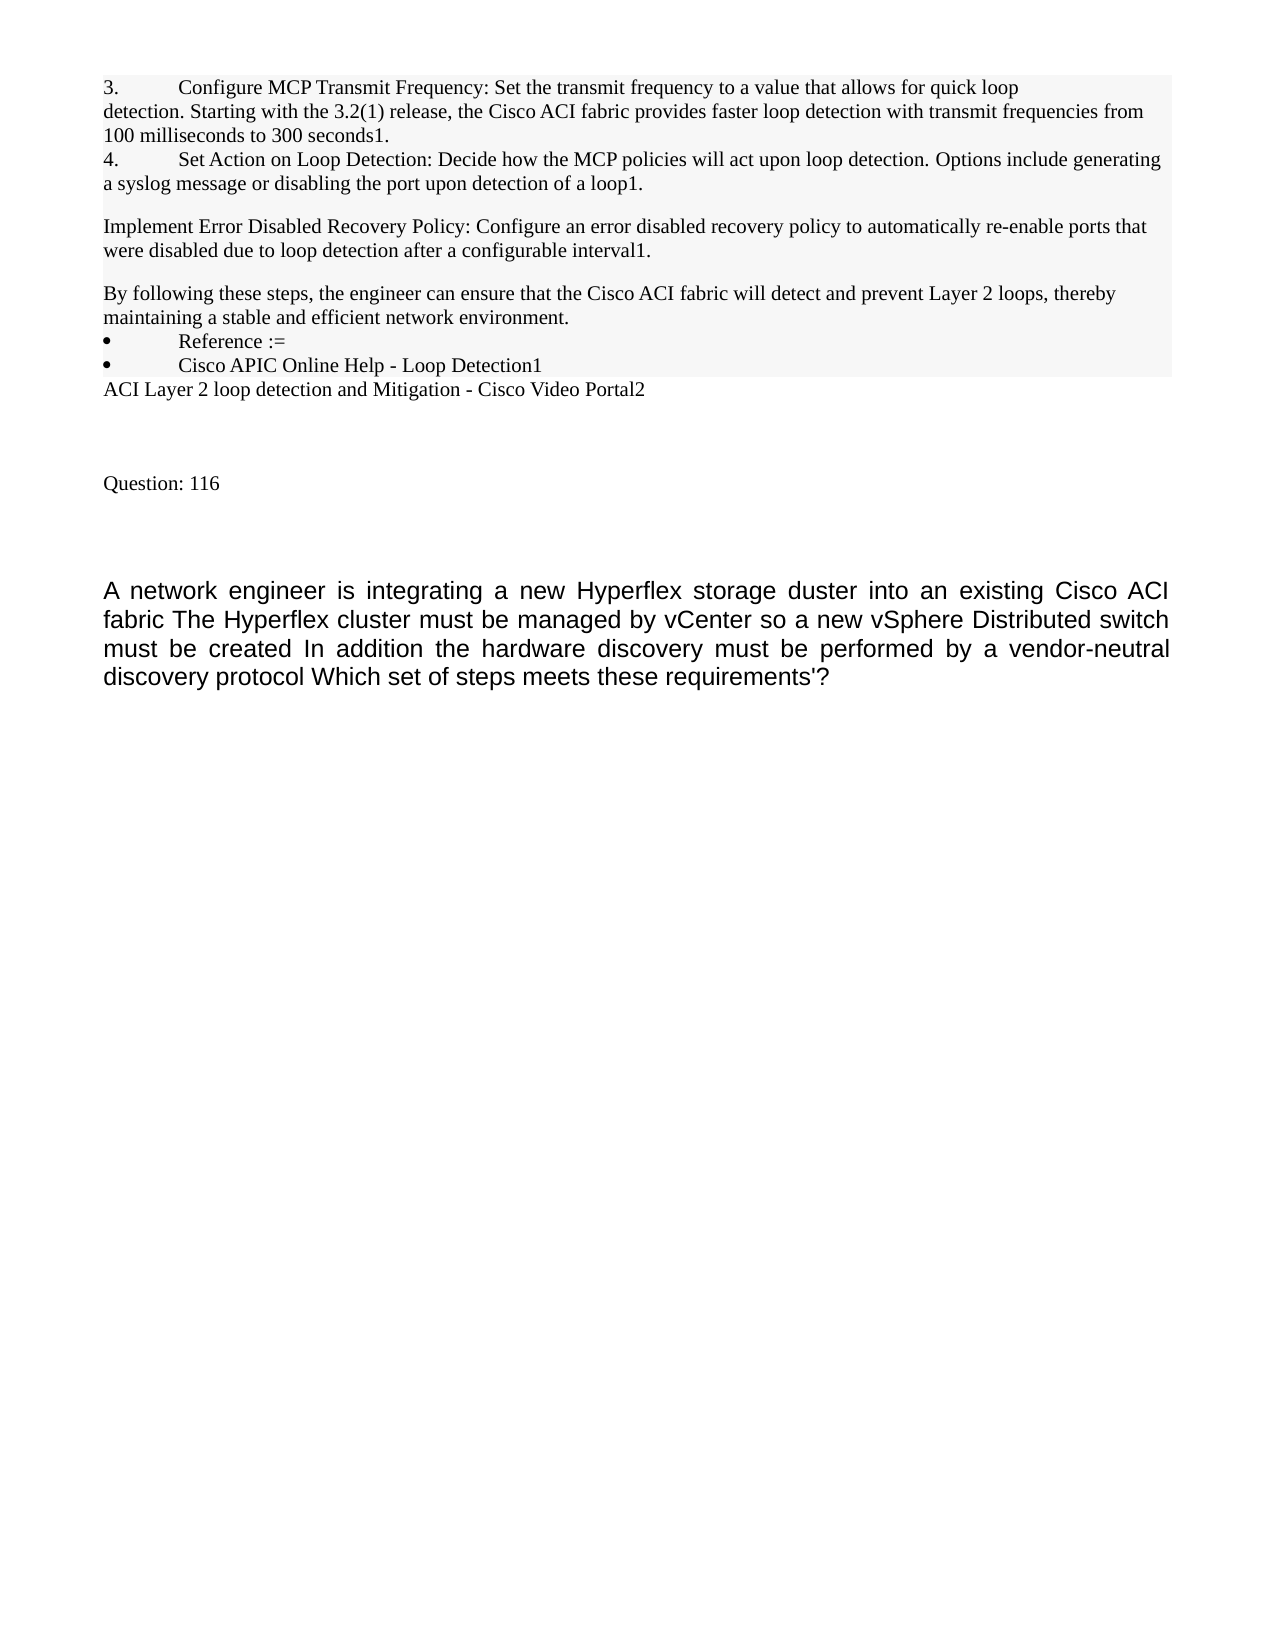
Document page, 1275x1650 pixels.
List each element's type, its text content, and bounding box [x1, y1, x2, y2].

text ACI Layer 2 loop detection and Mitigation - Cisco Video Portal2 [103, 377, 1172, 401]
list Reference := [103, 329, 1172, 353]
text By following these steps, the engineer can ensure that the Cisco ACI fabric will detect and prevent Layer 2 loops, thereby maintaining a stable and efficient network environment. [103, 281, 1172, 329]
text Question: 116 [103, 471, 1172, 495]
text A network engineer is integrating a new Hyperflex storage duster into an existing Cisco ACI fabric The Hyperflex cluster must be managed by vCenter so a new vSphere Distributed switch must be created In addition the hardware discovery must be performed by a vendor-neutral discovery protocol Which set of steps meets these requirements'? [103, 576, 1172, 691]
list Set Action on Loop Detection: Decide how the MCP policies will act upon loop detection. Options include generating a syslog message or disabling the port upon detection of a loop1. [103, 147, 1172, 195]
list Cisco APIC Online Help - Loop Detection1 [103, 353, 1172, 377]
list Configure MCP Transmit Frequency: Set the transmit frequency to a value that allows for quick loop detection. Starting with the 3.2(1) release, the Cisco ACI fabric provides faster loop detection with transmit frequencies from 100 milliseconds to 300 seconds1. [103, 75, 1172, 147]
text Implement Error Disabled Recovery Policy: Configure an error disabled recovery policy to automatically re-enable ports that were disabled due to loop detection after a configurable interval1. [103, 214, 1172, 262]
